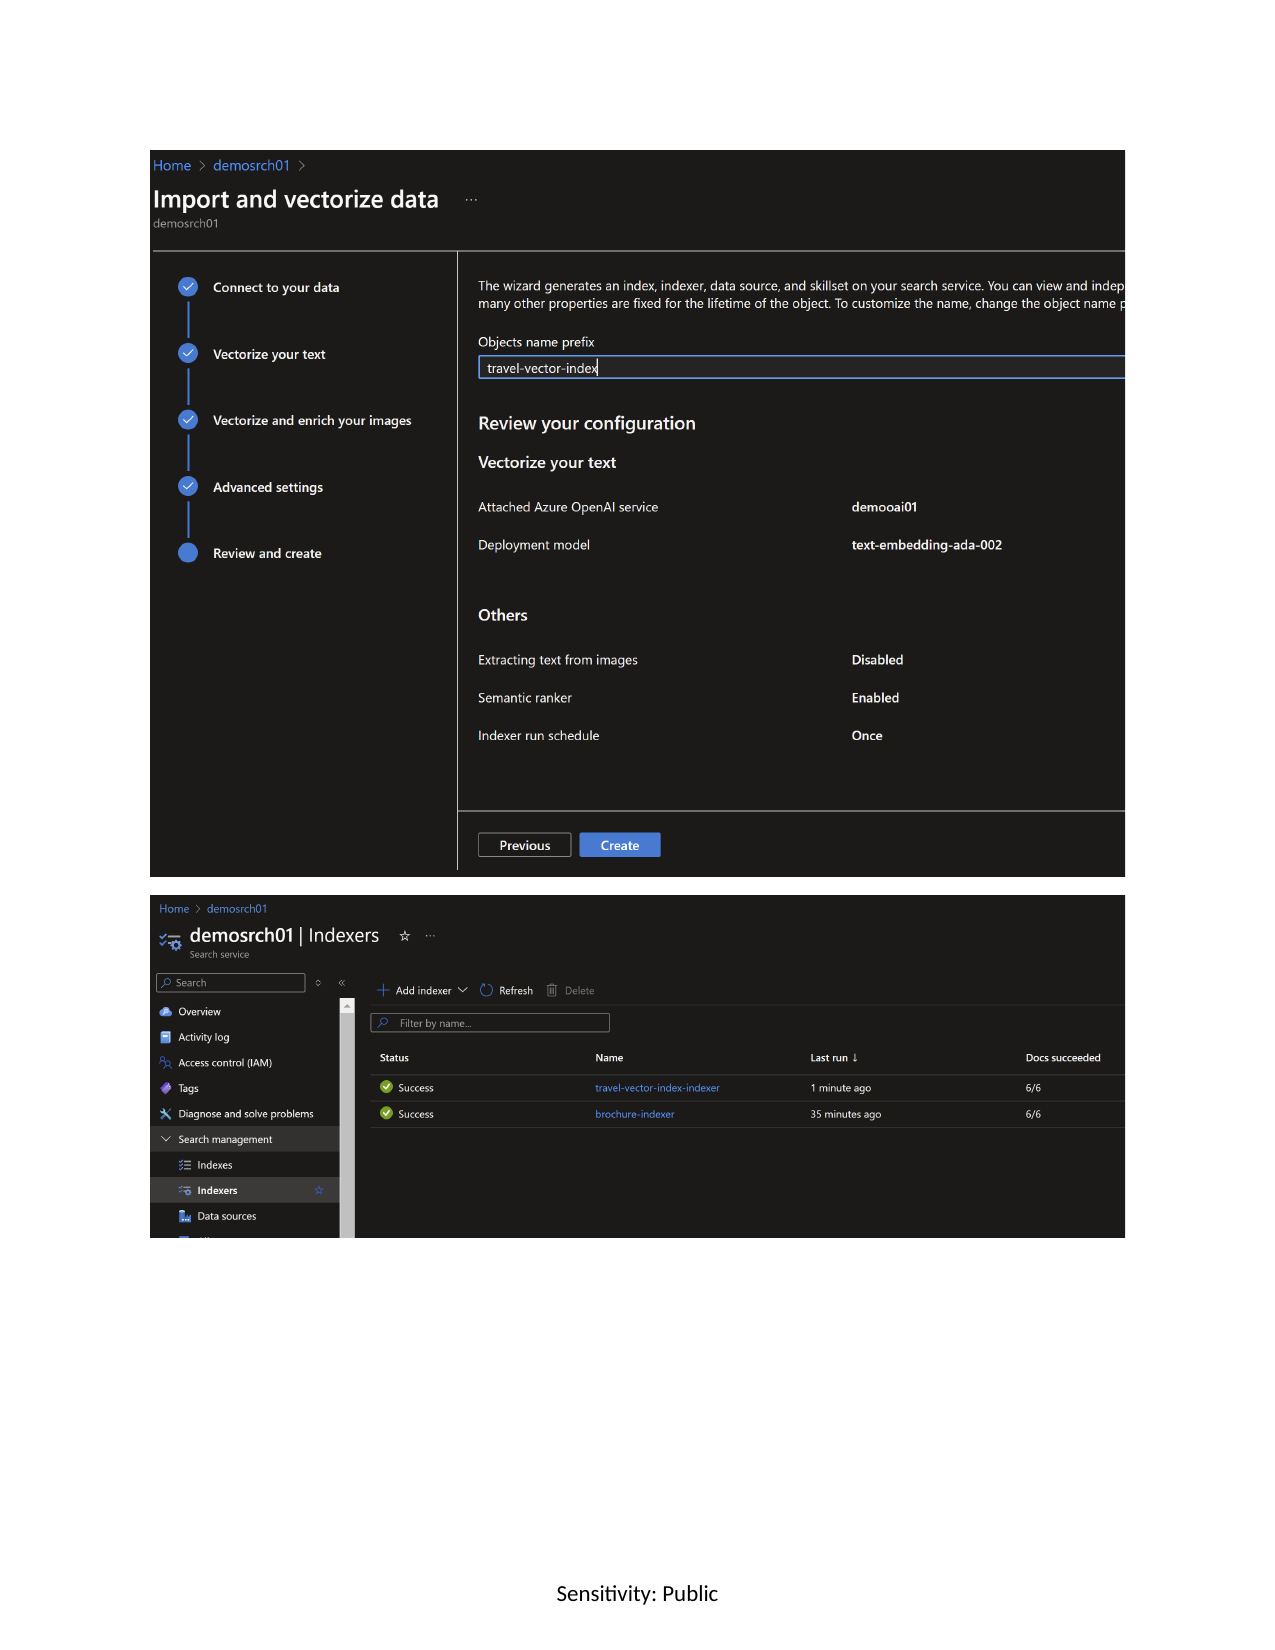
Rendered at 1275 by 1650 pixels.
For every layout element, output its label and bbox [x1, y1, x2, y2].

picture [150, 895, 1125, 1238]
picture [150, 150, 1125, 877]
